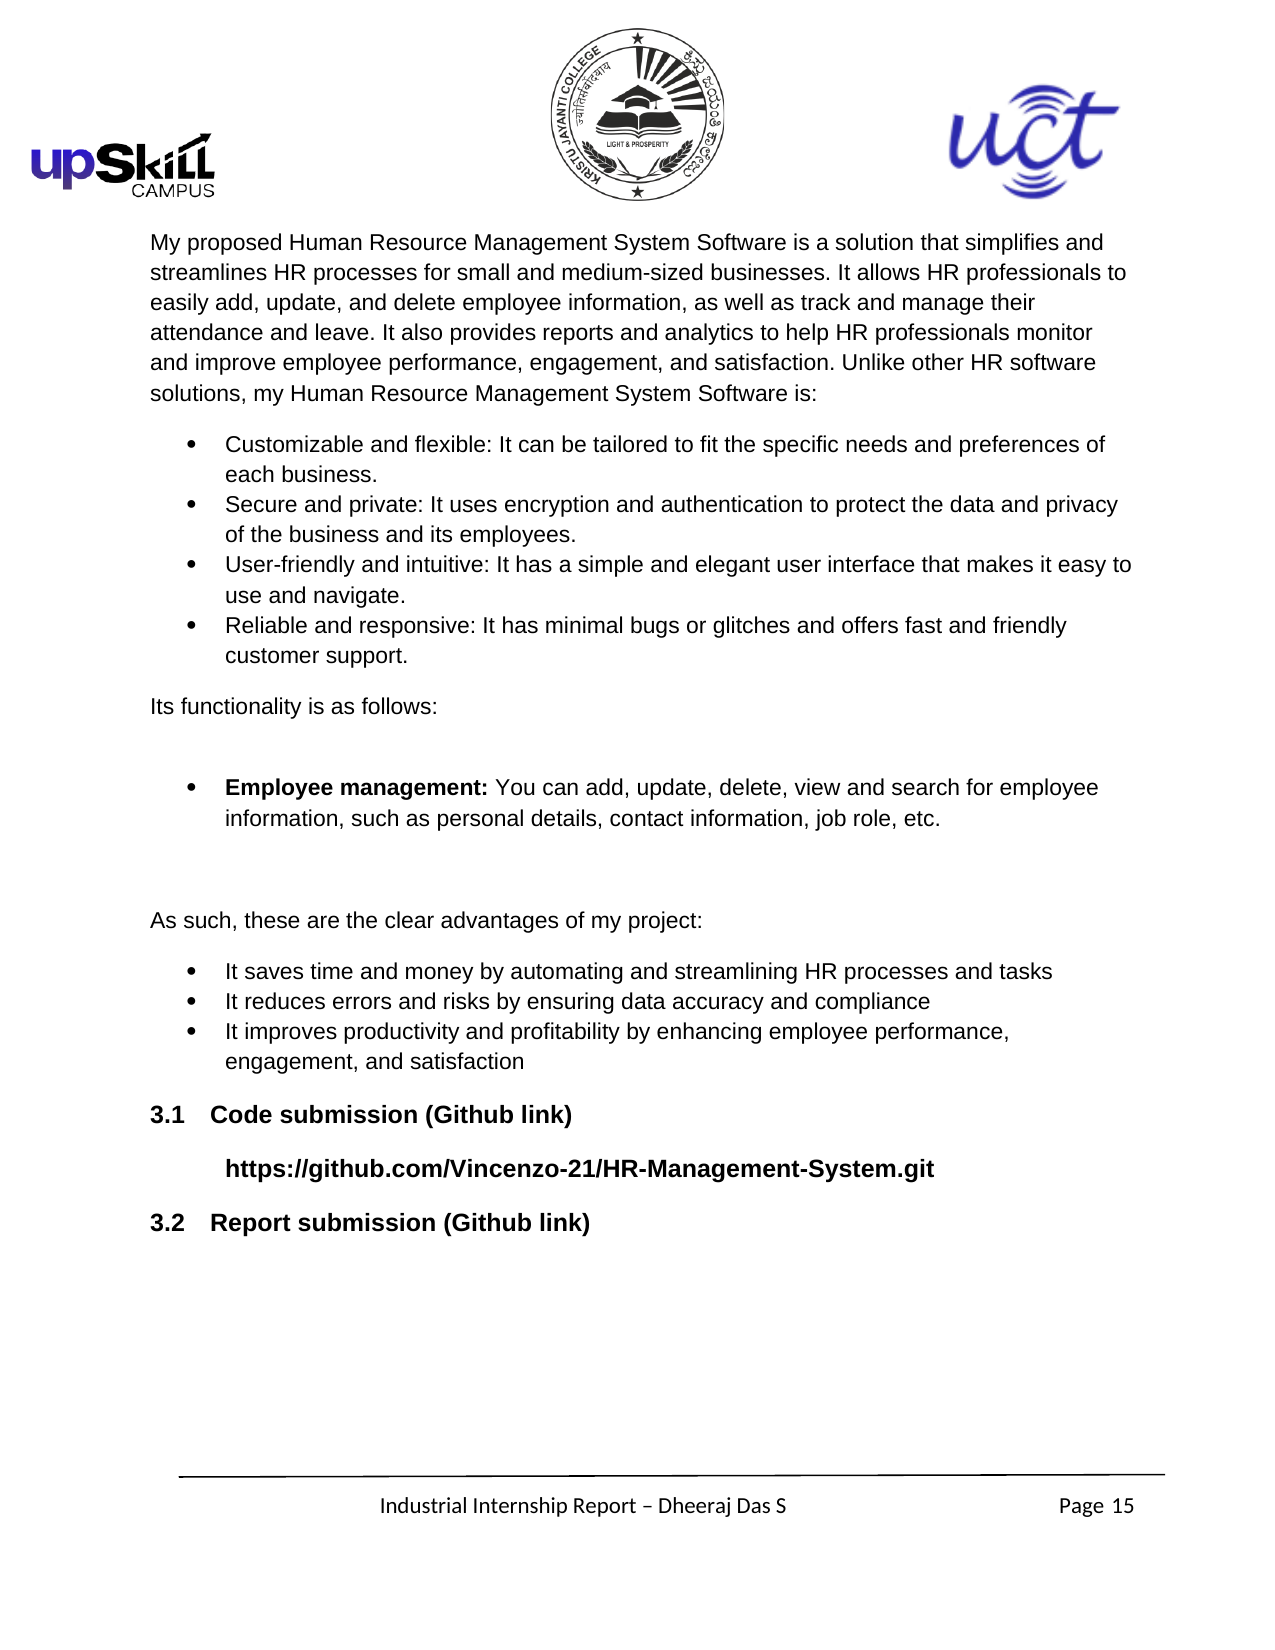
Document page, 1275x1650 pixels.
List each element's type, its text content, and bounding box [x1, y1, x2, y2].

list User-friendly and intuitive: It has a simple and elegant user interface that makes it easy to use and navigate. [187, 551, 1134, 608]
list Reliable and responsive: It has minimal bugs or glitches and offers fast and friendly customer support. [187, 612, 1134, 668]
list Secure and private: It uses encryption and authentication to protect the data and privacy of the business and its employees. [187, 491, 1134, 548]
text https://github.com/Vincenzo-21/HR-Management-System.git [210, 1153, 1134, 1182]
picture [946, 75, 1125, 201]
list It reduces errors and risks by ensuring data accuracy and compliance [187, 988, 1134, 1014]
subtitle Code submission (Github link) [150, 1103, 1134, 1128]
list It saves time and money by automating and streamlining HR processes and tasks [187, 958, 1134, 984]
picture [0, 120, 246, 201]
picture [550, 28, 725, 201]
text My proposed Human Resource Management System Software is a solution that simplifies and streamlines HR processes for small and medium-sized businesses. It allows HR professionals to easily add, update, and delete employee information, as well as track and manage their attendance and leave. It also provides reports and analytics to help HR professionals monitor and improve employee performance, engagement, and satisfaction. Unlike other HR software solutions, my Human Resource Management System Software is: [150, 228, 1134, 406]
list It improves productivity and profitability by enhancing employee performance, engagement, and satisfaction [187, 1018, 1134, 1075]
list Customizable and flexible: It can be tailored to fit the specific needs and preferences of each business. [187, 431, 1134, 487]
text As such, these are the clear advantages of my project: [150, 907, 1134, 933]
text Its functionality is as follows: [150, 693, 1134, 719]
list Employee management: You can add, update, delete, view and search for employee information, such as personal details, contact information, job role, etc. [187, 774, 1134, 831]
subtitle Report submission (Github link) [150, 1212, 1134, 1237]
